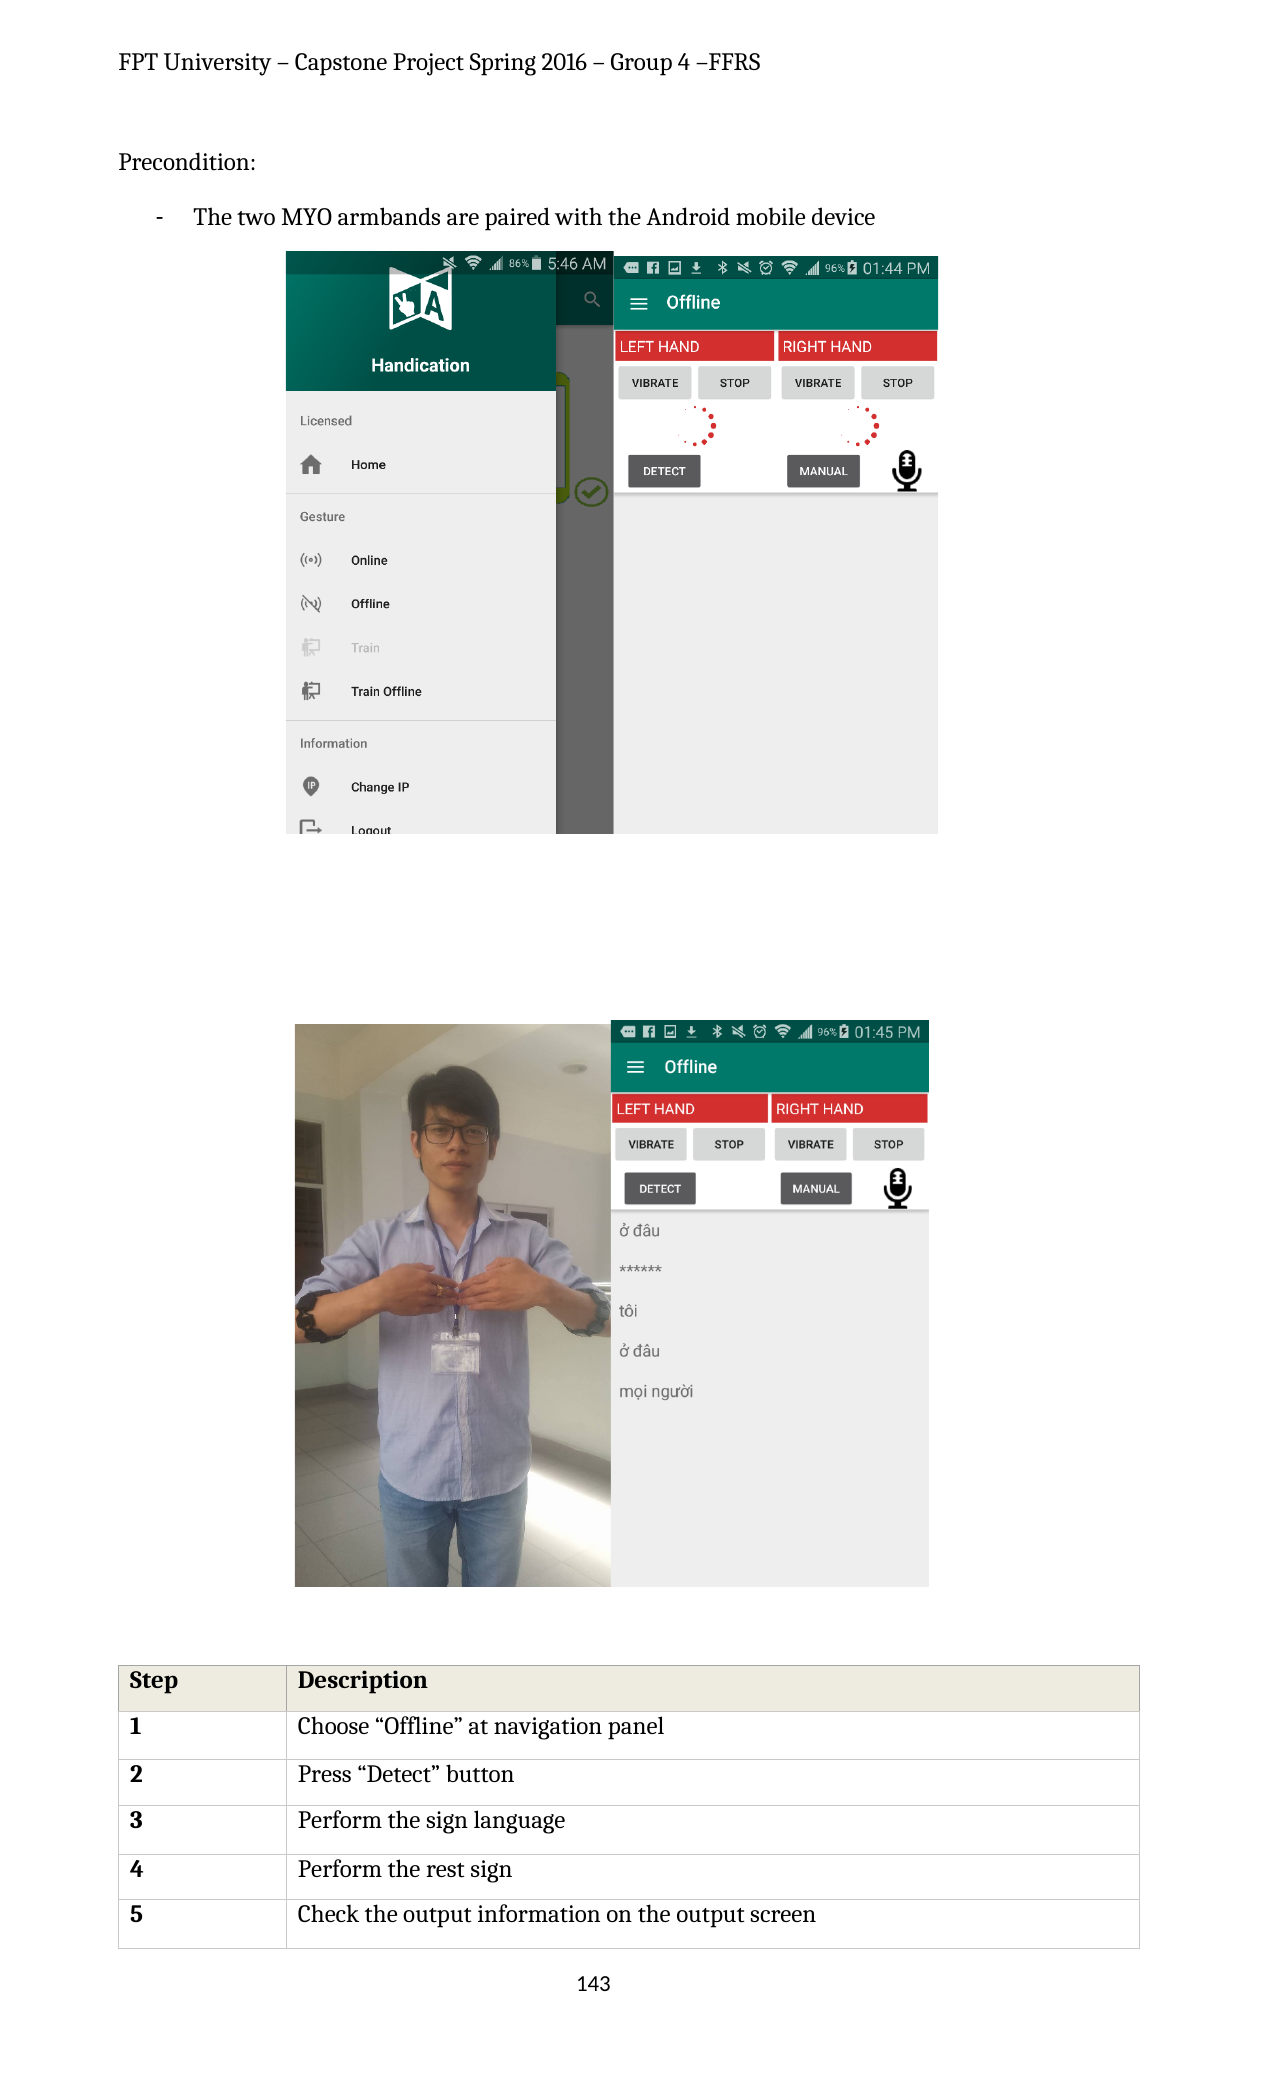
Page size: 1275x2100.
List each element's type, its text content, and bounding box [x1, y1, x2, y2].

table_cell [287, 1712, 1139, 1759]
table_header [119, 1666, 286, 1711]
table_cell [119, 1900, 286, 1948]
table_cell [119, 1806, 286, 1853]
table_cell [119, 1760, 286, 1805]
text Precondition: [118, 148, 1068, 176]
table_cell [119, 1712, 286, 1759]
picture [294, 1020, 929, 1587]
picture [285, 251, 939, 834]
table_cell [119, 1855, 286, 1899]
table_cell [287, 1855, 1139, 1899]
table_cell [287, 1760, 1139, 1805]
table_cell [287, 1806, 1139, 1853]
list The two MYO armbands are paired with the Android mobile device [156, 202, 1068, 232]
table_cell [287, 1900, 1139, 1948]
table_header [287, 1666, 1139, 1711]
